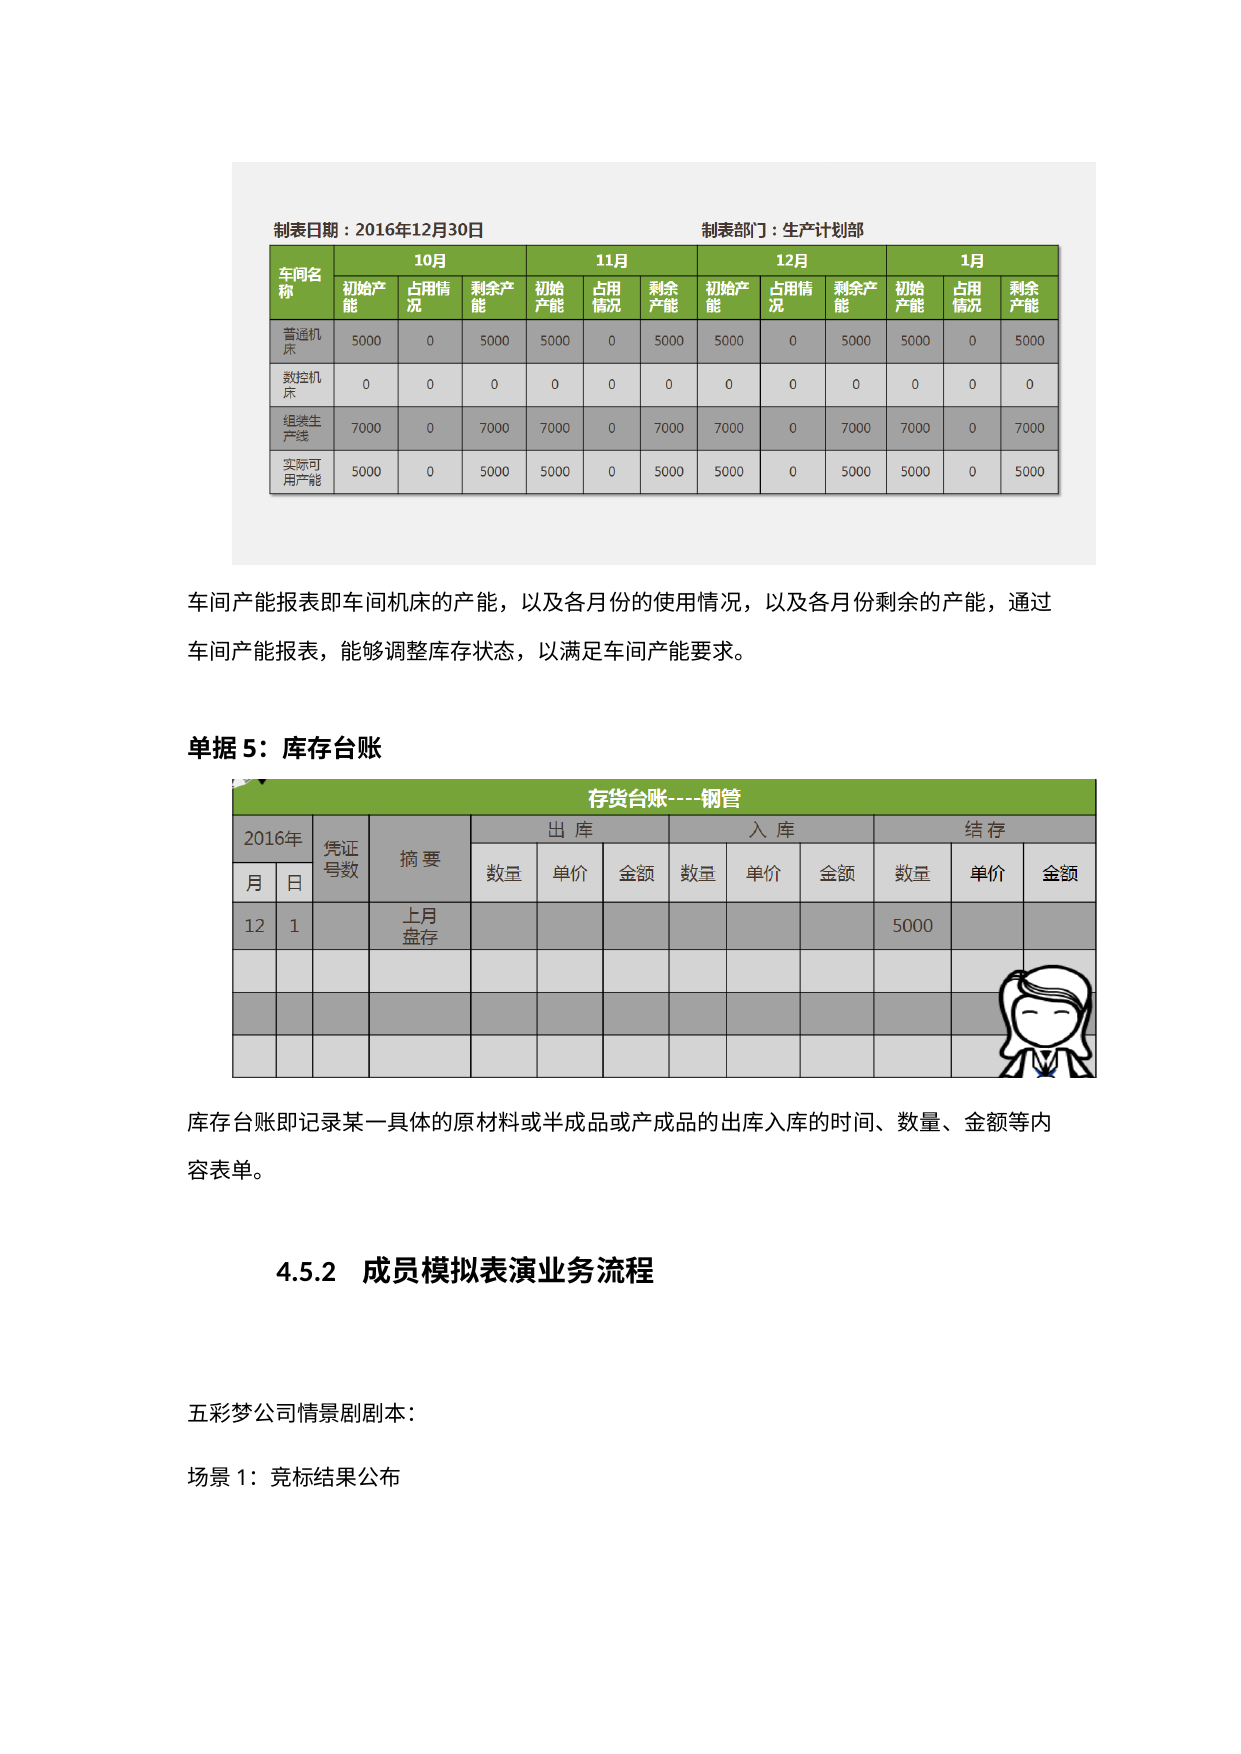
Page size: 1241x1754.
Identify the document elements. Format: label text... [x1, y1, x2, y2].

text 单据5：库存台账 [187, 714, 1053, 779]
picture [231, 779, 1097, 1078]
subtitle 成员模拟表演业务流程 [276, 1237, 1053, 1302]
picture [231, 162, 1097, 568]
text 库存台账即记录某一具体的原材料或半成品或产成品的出库入库的时间、数量、金额等内容表单。 [187, 1104, 1053, 1185]
text 五彩梦公司情景剧剧本： [187, 1396, 1053, 1428]
text 车间产能报表即车间机床的产能，以及各月份的使用情况，以及各月份剩余的产能，通过车间产能报表，能够调整库存状态，以满足车间产能要求。 [187, 584, 1053, 666]
text 场景1：竞标结果公布 [187, 1460, 1053, 1492]
